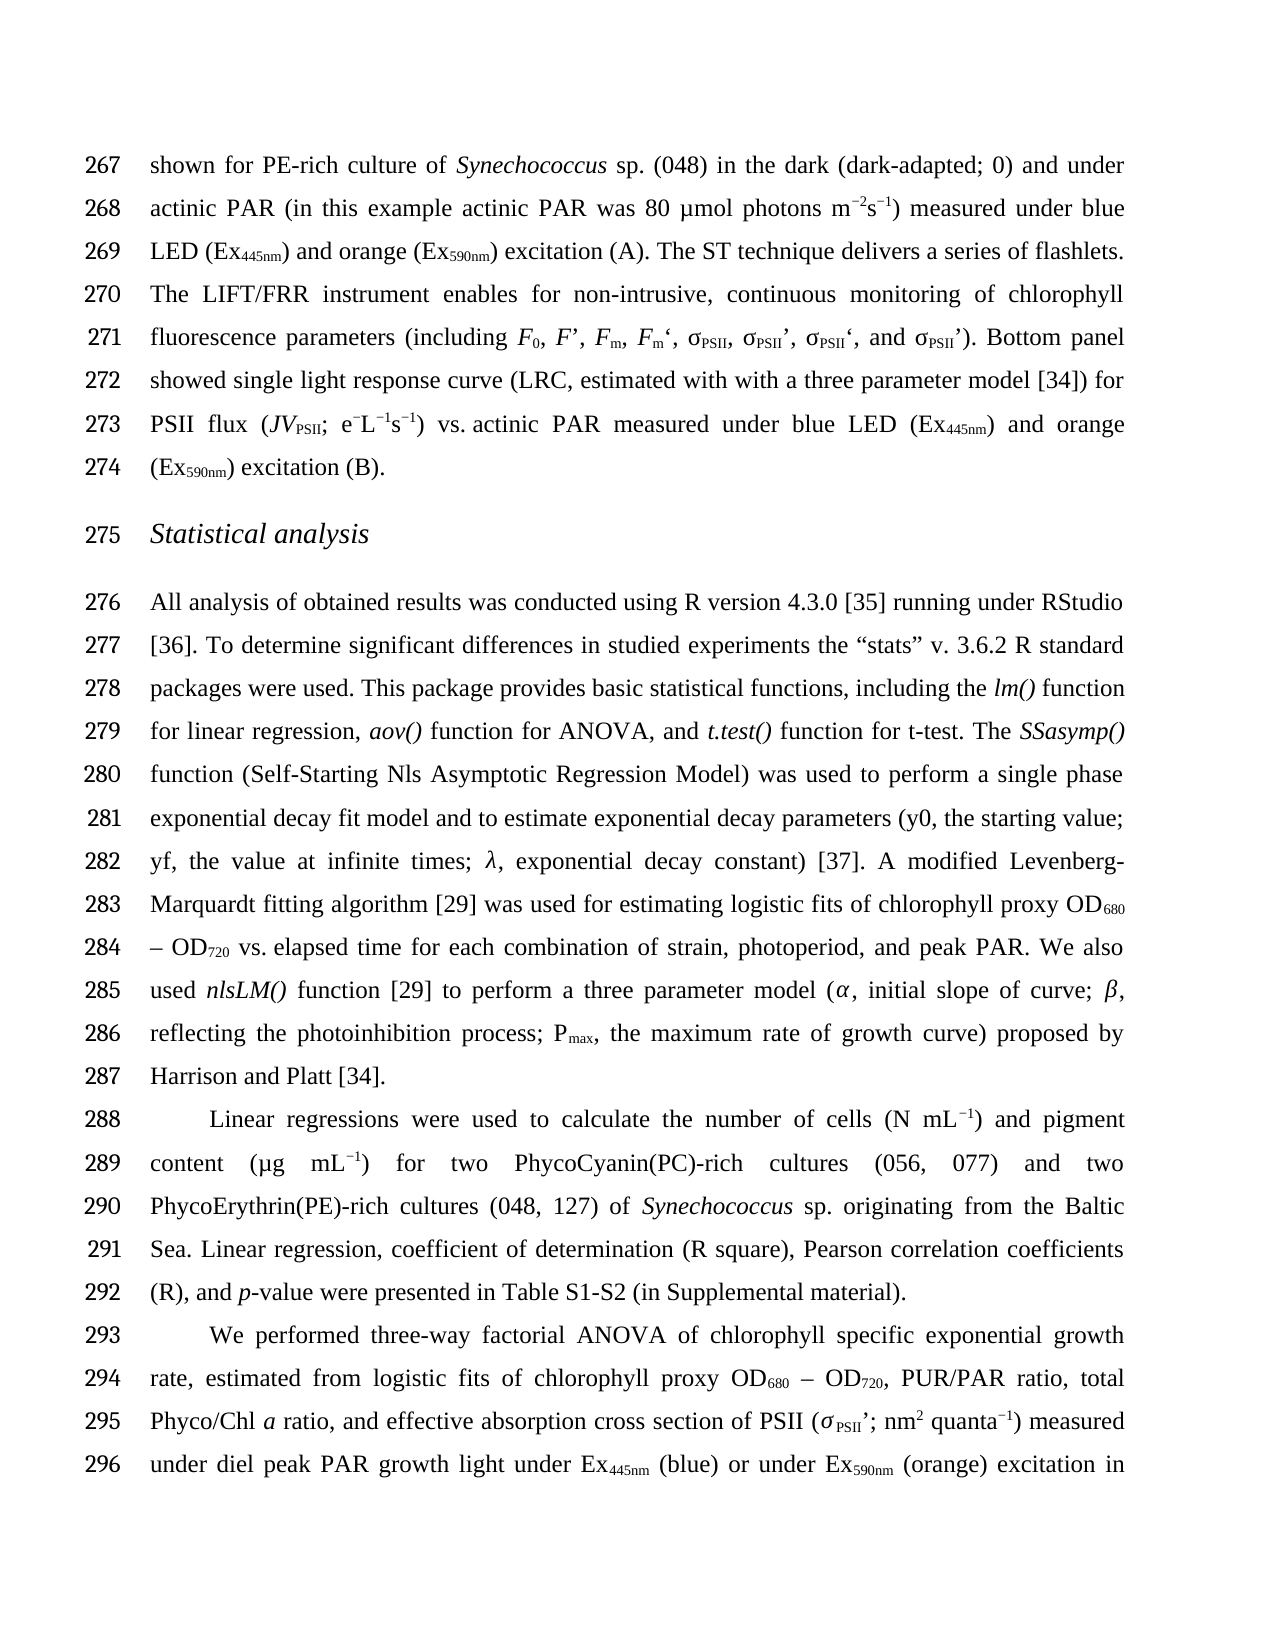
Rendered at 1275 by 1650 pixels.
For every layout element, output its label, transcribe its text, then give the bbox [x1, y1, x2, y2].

text Linear regressions were used to calculate the number of cells (N mL−1) and pigment content (µg mL−1) for two PhycoCyanin(PC)-rich cultures (056, 077) and two PhycoErythrin(PE)-rich cultures (048, 127) of Synechococcus sp. originating from the Baltic Sea. Linear regression, coefficient of determination (R square), Pearson correlation coefficients (R), and p-value were presented in Table S1-S2 (in Supplemental material). [150, 1104, 1125, 1306]
text All analysis of obtained results was conducted using R version 4.3.0 [35] running under RStudio [36]. To determine significant differences in studied experiments the “stats” v. 3.6.2 R standard packages were used. This package provides basic statistical functions, including the lm() function for linear regression, aov() function for ANOVA, and t.test() function for t-test. The SSasymp() function (Self-Starting Nls Asymptotic Regression Model) was used to perform a single phase exponential decay fit model and to estimate exponential decay parameters (y0, the starting value; yf, the value at infinite times; , exponential decay constant) [37]. A modified Levenberg-Marquardt fitting algorithm [29] was used for estimating logistic fits of chlorophyll proxy OD680 – OD720 vs. elapsed time for each combination of strain, photoperiod, and peak PAR. We also used nlsLM() function [29] to perform a three parameter model (, initial slope of curve; , reflecting the photoinhibition process; Pmax, the maximum rate of growth curve) proposed by Harrison and Platt [34]. [150, 587, 1125, 1090]
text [150, 1320, 1125, 1478]
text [150, 150, 1125, 481]
subtitle Statistical analysis [150, 516, 1125, 549]
